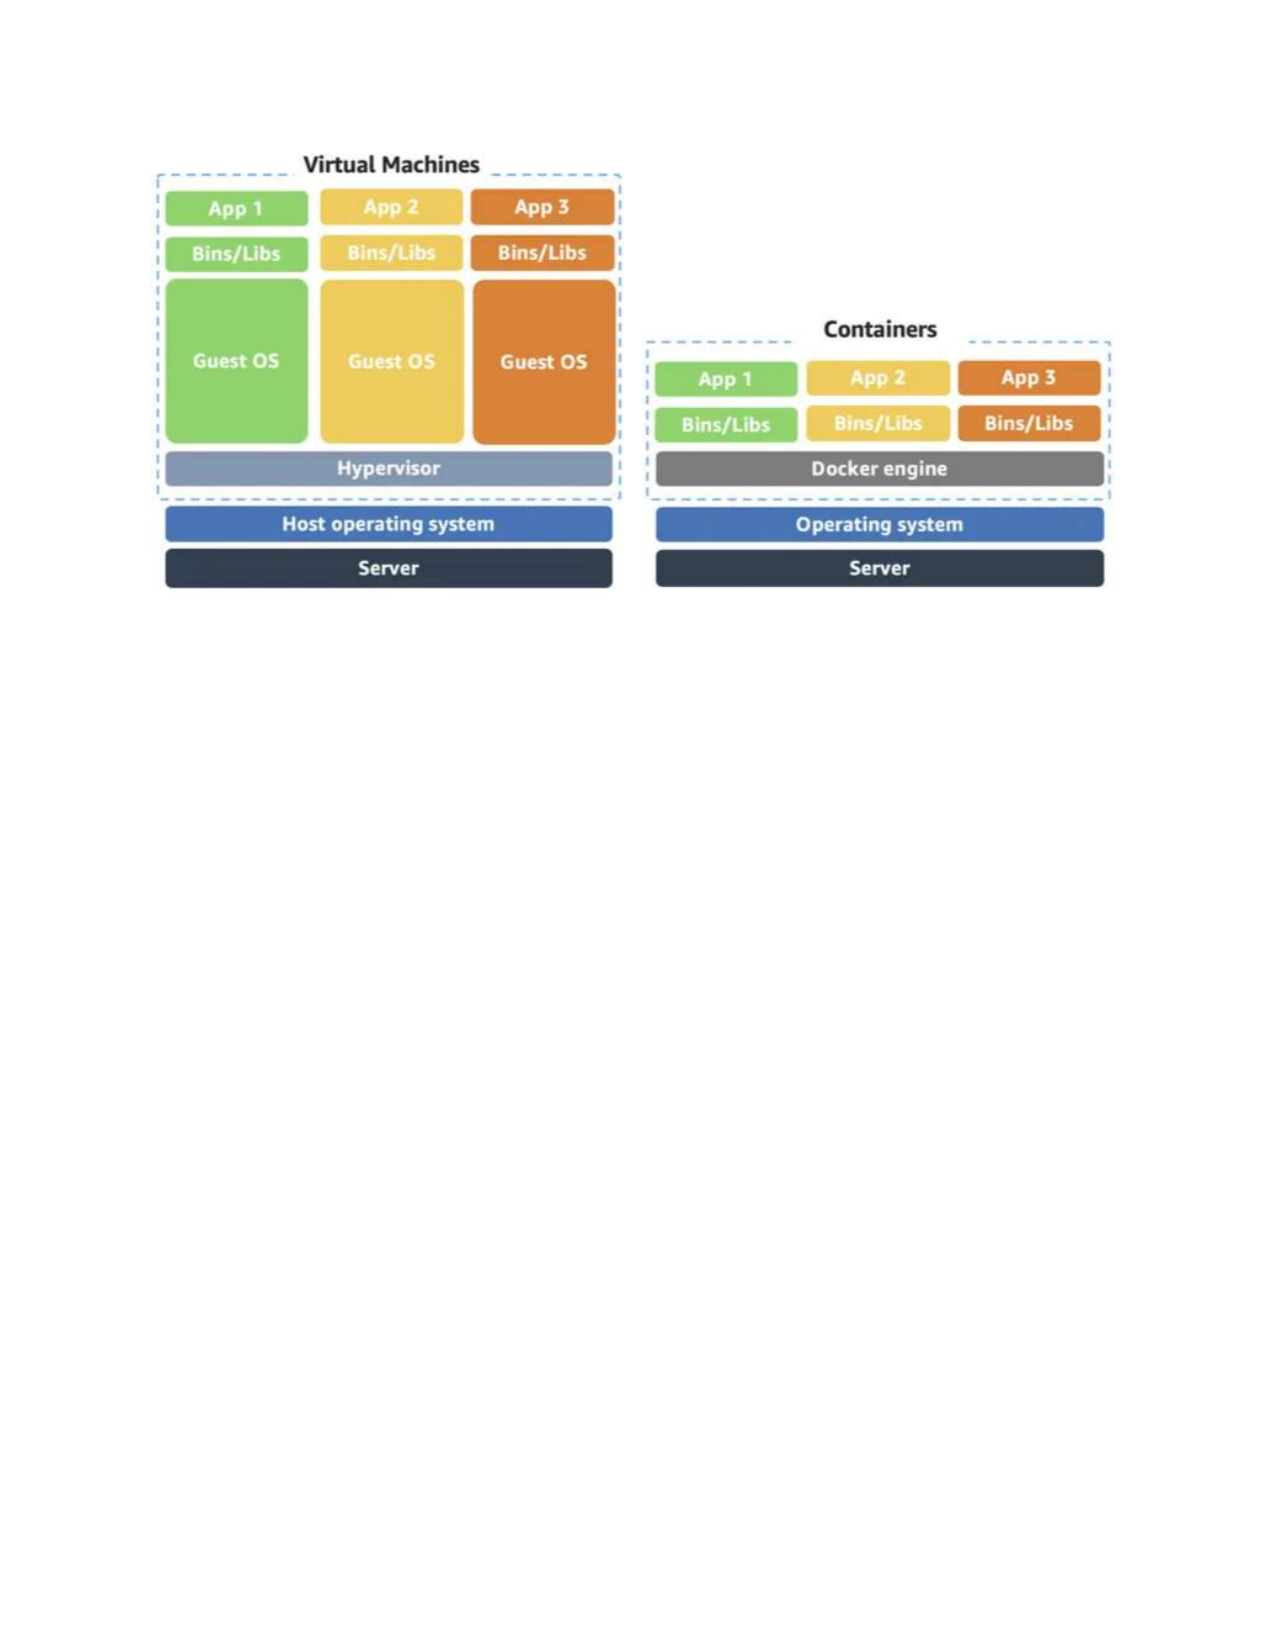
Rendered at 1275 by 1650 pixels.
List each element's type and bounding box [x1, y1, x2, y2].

picture [150, 150, 1125, 597]
